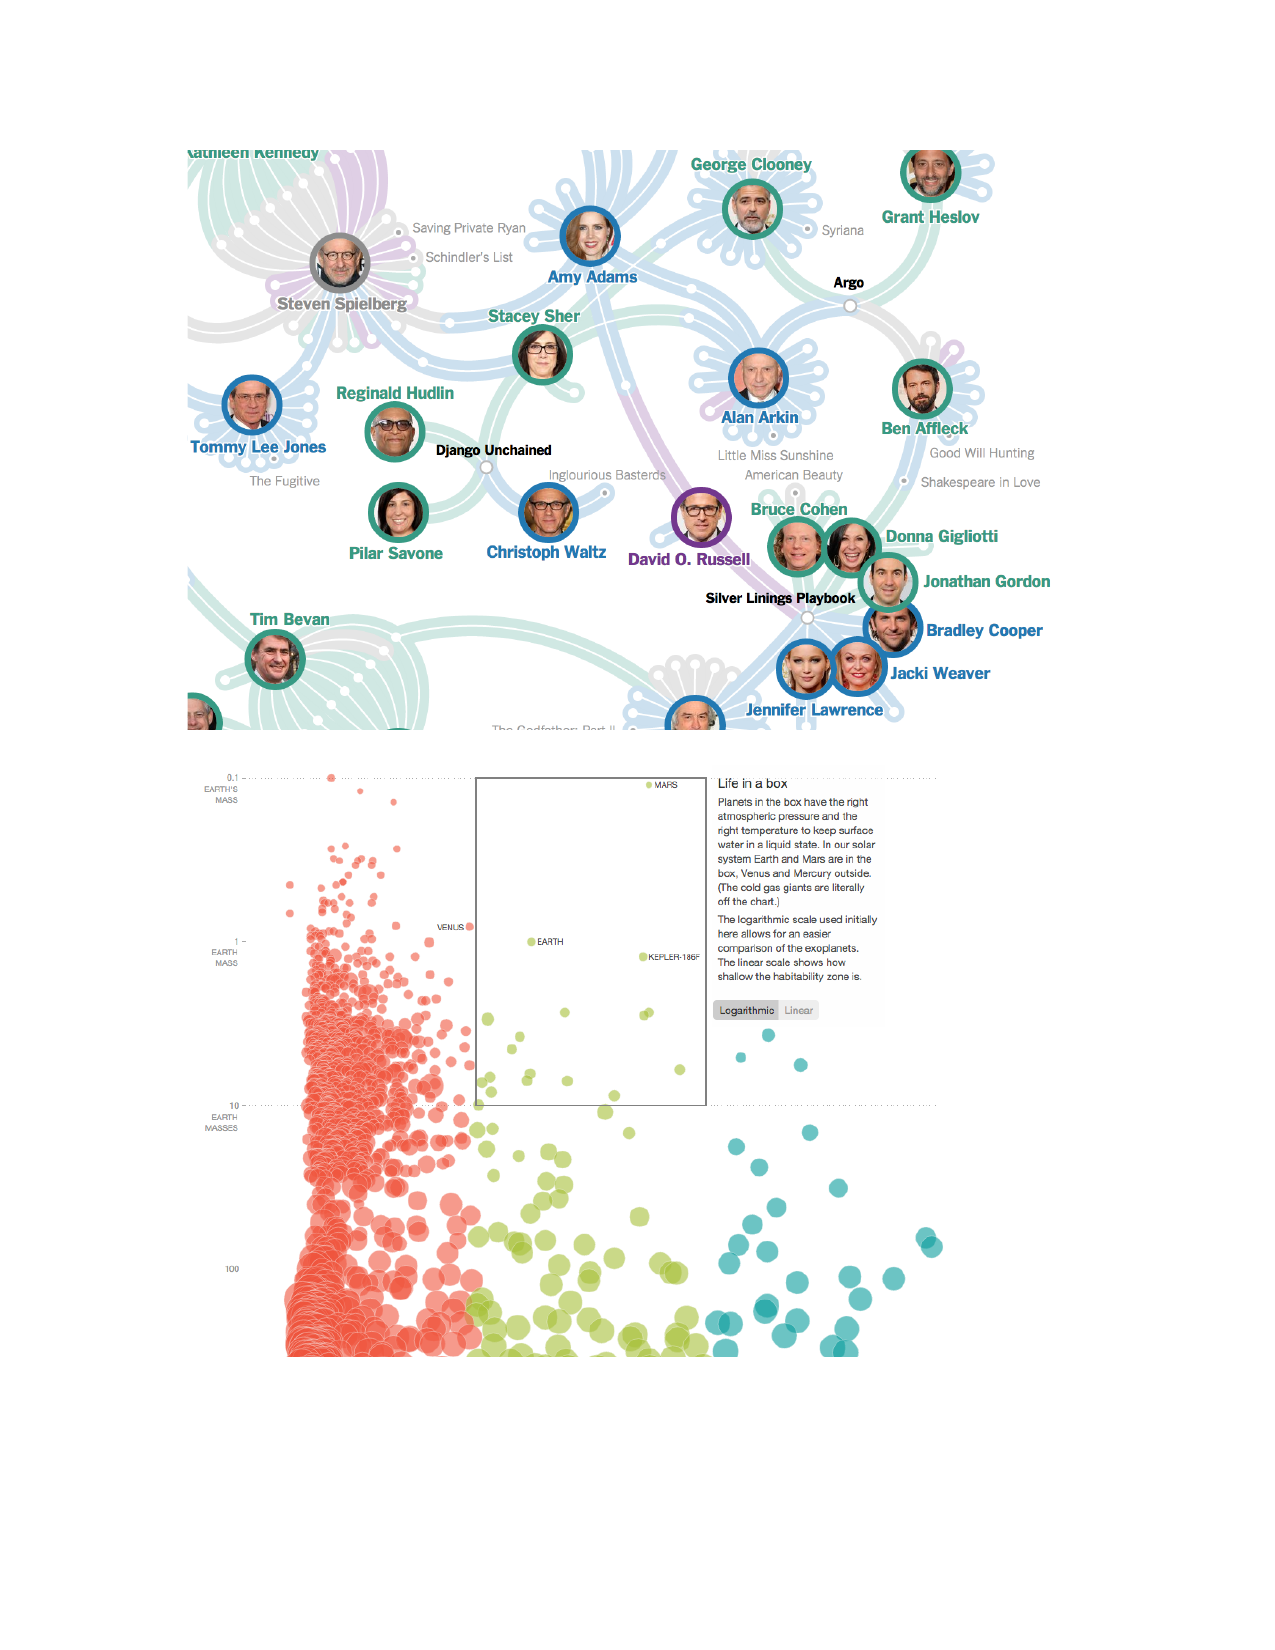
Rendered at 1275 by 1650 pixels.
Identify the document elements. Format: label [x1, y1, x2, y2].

picture [187, 150, 1088, 730]
picture [187, 757, 976, 1357]
